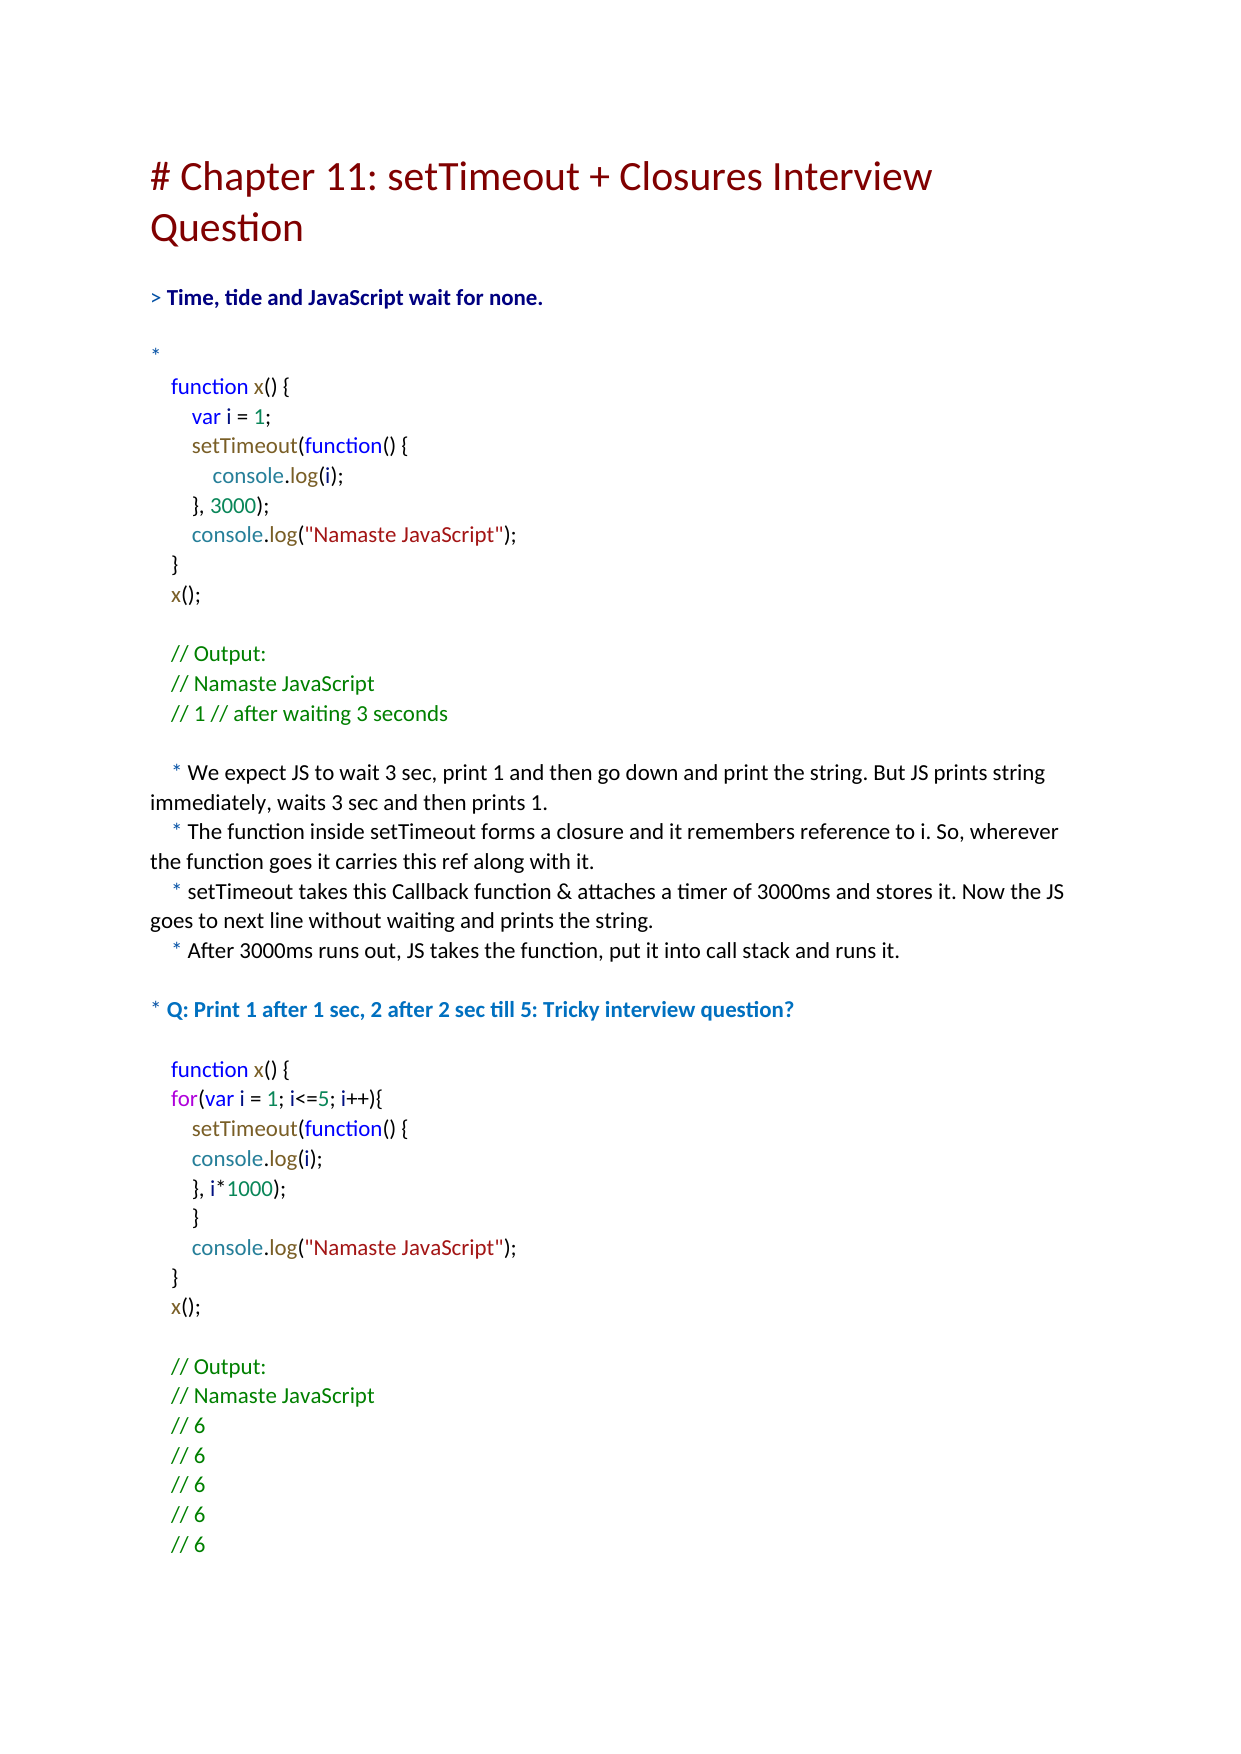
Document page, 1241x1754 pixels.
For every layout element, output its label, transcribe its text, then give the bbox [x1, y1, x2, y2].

text // 6 [150, 1498, 1090, 1528]
text setTimeout(function() { [150, 430, 1090, 459]
text console.log("Namaste JavaScript"); [150, 1231, 1090, 1261]
text // Namaste JavaScript [150, 667, 1090, 697]
text * Q: Print 1 after 1 sec, 2 after 2 sec till 5: Tricky interview question? [150, 994, 1090, 1023]
text // Output: [150, 1350, 1090, 1380]
text x(); [150, 1291, 1090, 1320]
text // 6 [150, 1469, 1090, 1498]
text }, 3000); [150, 489, 1090, 519]
text function x() { [150, 1053, 1090, 1083]
text // 6 [150, 1439, 1090, 1469]
text } [150, 548, 1090, 578]
text setTimeout(function() { [150, 1113, 1090, 1142]
text // Output: [150, 638, 1090, 667]
text for(var i = 1; i<=5; i++){ [150, 1083, 1090, 1113]
text x(); [150, 578, 1090, 608]
text console.log(i); [150, 1142, 1090, 1172]
text // 6 [150, 1409, 1090, 1439]
text } [150, 1261, 1090, 1291]
text > Time, tide and JavaScript wait for none. [150, 281, 1090, 311]
text function x() { [150, 370, 1090, 400]
text * After 3000ms runs out, JS takes the function, put it into call stack and runs it. [150, 934, 1090, 964]
text // 6 [150, 1528, 1090, 1558]
text // 1 // after waiting 3 seconds [150, 697, 1090, 727]
text // Namaste JavaScript [150, 1380, 1090, 1409]
text console.log(i); [150, 459, 1090, 489]
text * [150, 341, 1090, 370]
text var i = 1; [150, 400, 1090, 430]
text } [150, 1202, 1090, 1231]
text }, i*1000); [150, 1172, 1090, 1202]
text console.log("Namaste JavaScript"); [150, 519, 1090, 548]
text * We expect JS to wait 3 sec, print 1 and then go down and print the string. But JS prints string immediately, waits 3 sec and then prints 1. [150, 756, 1090, 816]
text * The function inside setTimeout forms a closure and it remembers reference to i. So, wherever the function goes it carries this ref along with it. [150, 816, 1090, 875]
text # Chapter 11: setTimeout + Closures Interview Question [150, 150, 1090, 252]
text * setTimeout takes this Callback function & attaches a timer of 3000ms and stores it. Now the JS goes to next line without waiting and prints the string. [150, 875, 1090, 934]
